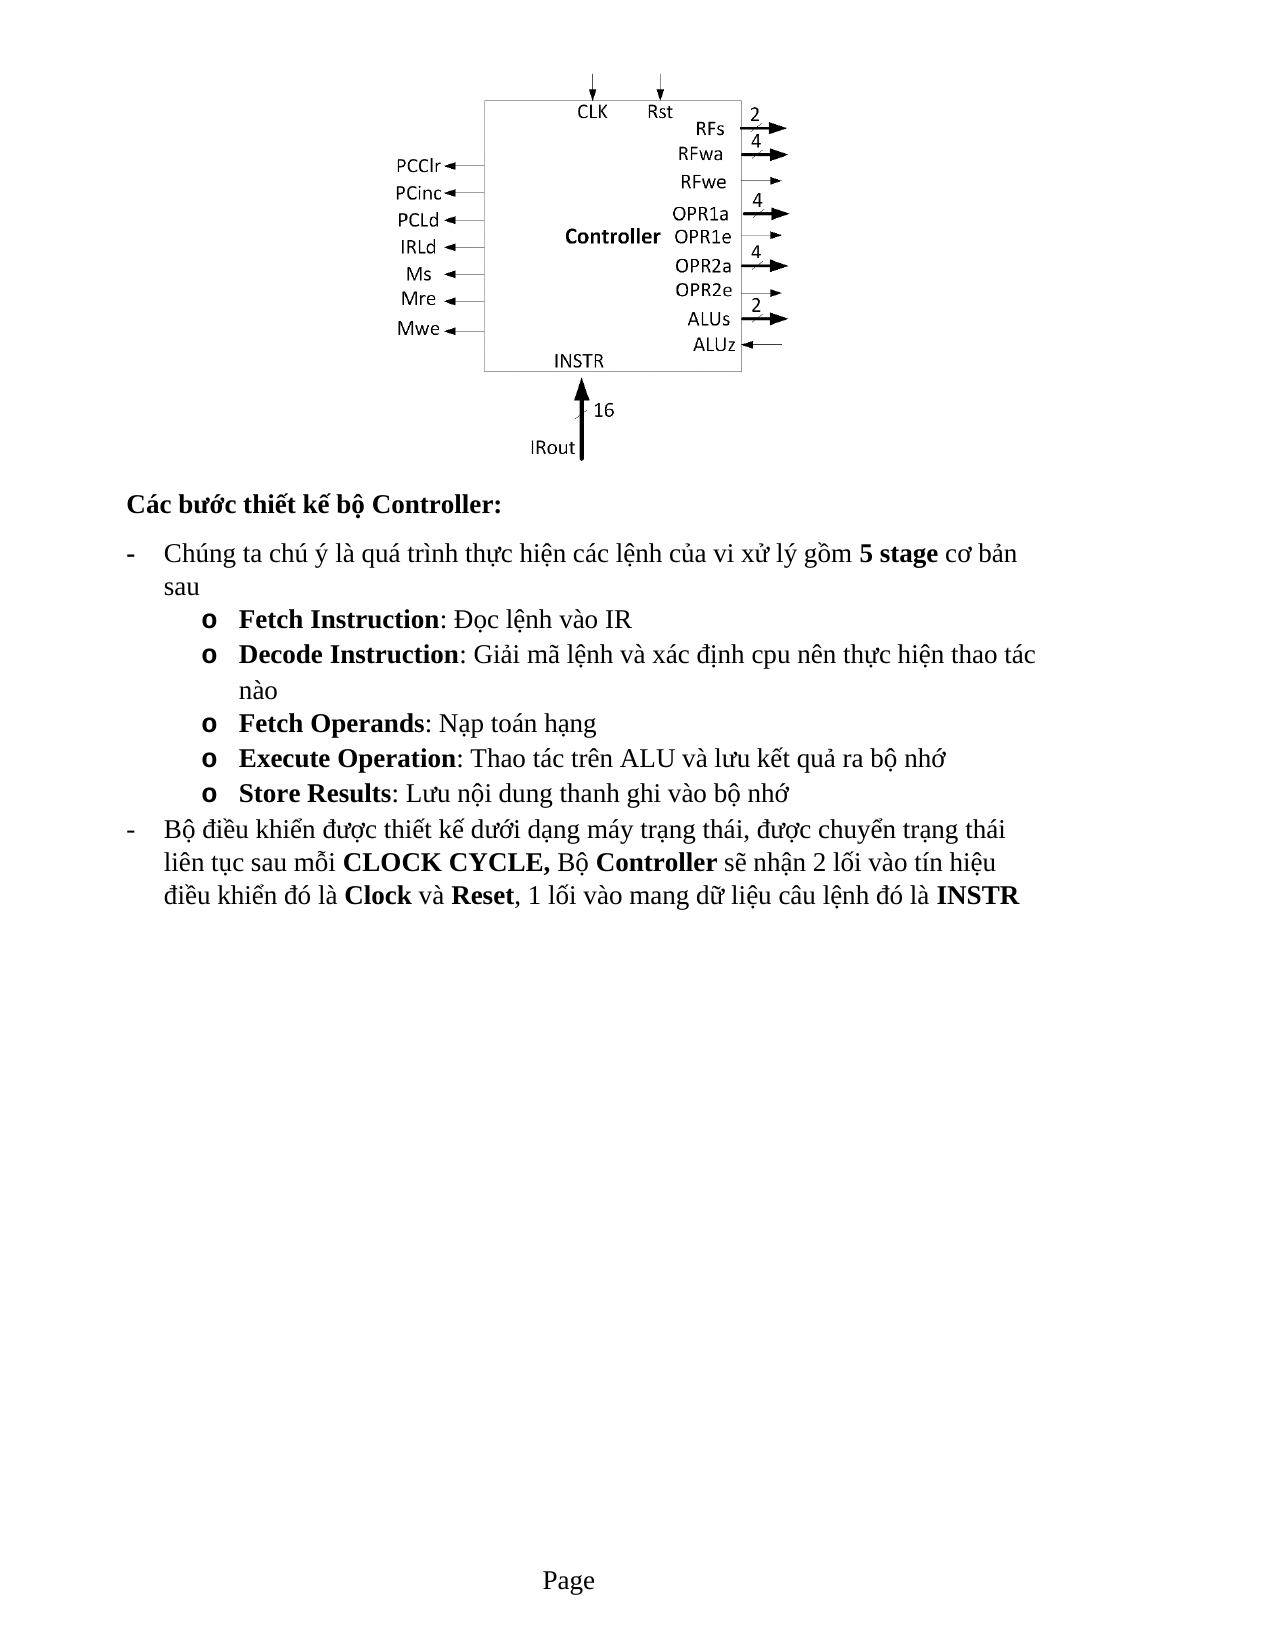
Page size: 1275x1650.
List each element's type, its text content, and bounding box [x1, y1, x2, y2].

list Decode Instruction: Giải mã lệnh và xác định cpu nên thực hiện thao tác nào [201, 638, 1048, 705]
list Fetch Instruction: Đọc lệnh vào IR [201, 603, 1048, 637]
text Các bước thiết kế bộ Controller: [126, 488, 1048, 519]
picture [385, 73, 790, 470]
list Execute Operation: Thao tác trên ALU và lưu kết quả ra bộ nhớ [201, 742, 1048, 776]
list Bộ điều khiển được thiết kế dưới dạng máy trạng thái, được chuyển trạng thái liên tục sau mỗi CLOCK CYCLE, Bộ Controller sẽ nhận 2 lối vào tín hiệu điều khiển đó là Clock và Reset, 1 lối vào mang dữ liệu câu lệnh đó là INSTR [126, 813, 1048, 910]
list Fetch Operands: Nạp toán hạng [201, 707, 1048, 740]
list Store Results: Lưu nội dung thanh ghi vào bộ nhớ [201, 777, 1048, 811]
list Chúng ta chú ý là quá trình thực hiện các lệnh của vi xử lý gồm 5 stage cơ bản sau [126, 537, 1048, 601]
